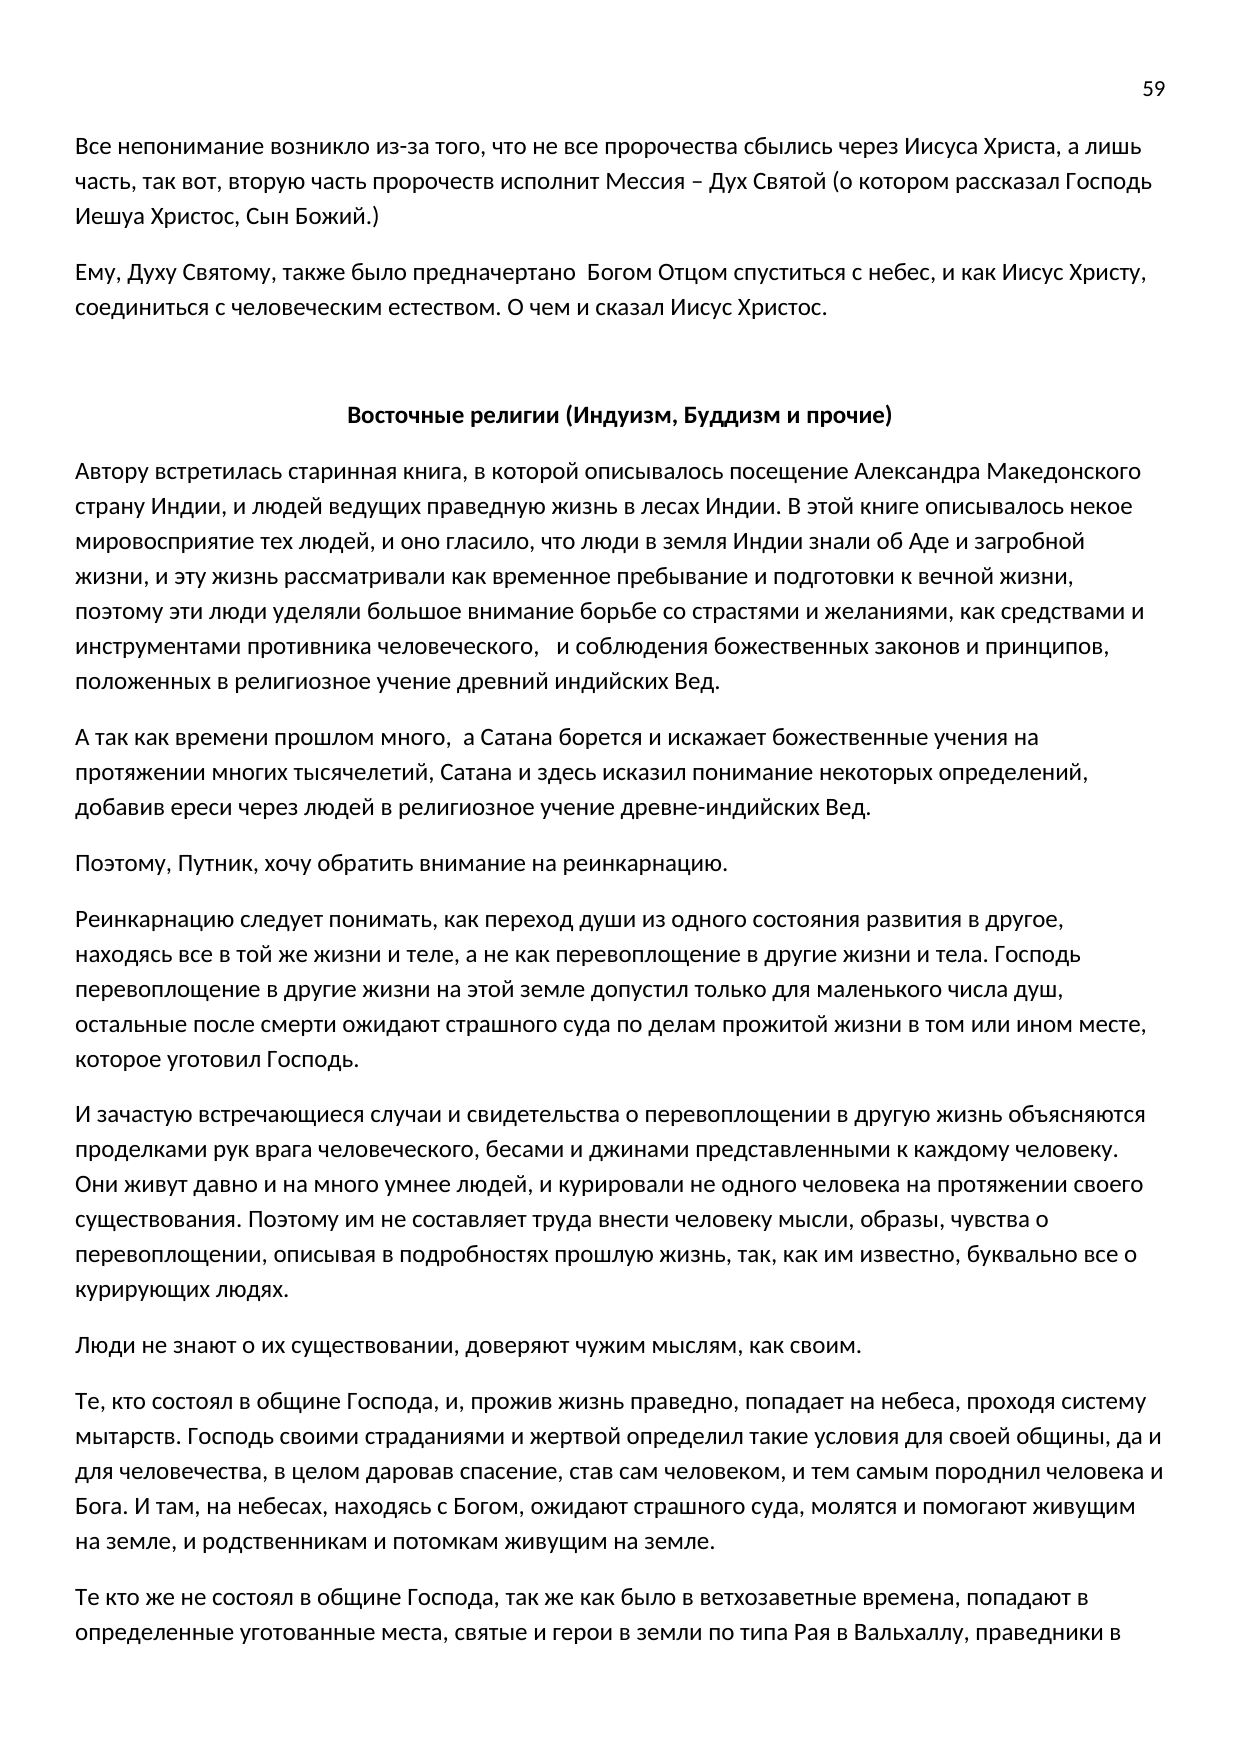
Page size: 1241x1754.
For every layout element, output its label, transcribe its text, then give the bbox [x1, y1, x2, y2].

text И зачастую встречающиеся случаи и свидетельства о перевоплощении в другую жизнь объясняются проделками рук врага человеческого, бесами и джинами представленными к каждому человеку. Они живут давно и на много умнее людей, и курировали не одного человека на протяжении своего существования. Поэтому им не составляет труда внести человеку мысли, образы, чувства о перевоплощении, описывая в подробностях прошлую жизнь, так, как им известно, буквально все о курирующих людях. [75, 1099, 1165, 1304]
text Все непонимание возникло из-за того, что не все пророчества сбылись через Иисуса Христа, а лишь часть, так вот, вторую часть пророчеств исполнит Мессия – Дух Святой (о котором рассказал Господь Иешуа Христос, Сын Божий.) [75, 130, 1165, 230]
text Поэтому, Путник, хочу обратить внимание на реинкарнацию. [75, 847, 1165, 877]
text А так как времени прошлом много, а Сатана борется и искажает божественные учения на протяжении многих тысячелетий, Сатана и здесь исказил понимание некоторых определений, добавив ереси через людей в религиозное учение древне-индийских Вед. [75, 721, 1165, 822]
text Восточные религии (Индуизм, Буддизм и прочие) [75, 399, 1165, 430]
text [75, 1581, 1165, 1647]
text Ему, Духу Святому, также было предначертано Богом Отцом спуститься с небес, и как Иисус Христу, соединиться с человеческим естеством. О чем и сказал Иисус Христос. [75, 256, 1165, 321]
text Автору встретилась старинная книга, в которой описывалось посещение Александра Македонского страну Индии, и людей ведущих праведную жизнь в лесах Индии. В этой книге описывалось некое мировосприятие тех людей, и оно гласило, что люди в земля Индии знали об Аде и загробной жизни, и эту жизнь рассматривали как временное пребывание и подготовки к вечной жизни, поэтому эти люди уделяли большое внимание борьбе со страстями и желаниями, как средствами и инструментами противника человеческого, и соблюдения божественных законов и принципов, положенных в религиозное учение древний индийских Вед. [75, 455, 1165, 696]
text Реинкарнацию следует понимать, как переход души из одного состояния развития в другое, находясь все в той же жизни и теле, а не как перевоплощение в другие жизни и тела. Господь перевоплощение в другие жизни на этой земле допустил только для маленького числа душ, остальные после смерти ожидают страшного суда по делам прожитой жизни в том или ином месте, которое уготовил Господь. [75, 903, 1165, 1073]
text Люди не знают о их существовании, доверяют чужим мыслям, как своим. [75, 1329, 1165, 1360]
text Те, кто состоял в общине Господа, и, прожив жизнь праведно, попадает на небеса, проходя систему мытарств. Господь своими страданиями и жертвой определил такие условия для своей общины, да и для человечества, в целом даровав спасение, став сам человеком, и тем самым породнил человека и Бога. И там, на небесах, находясь с Богом, ожидают страшного суда, молятся и помогают живущим на земле, и родственникам и потомкам живущим на земле. [75, 1385, 1165, 1556]
